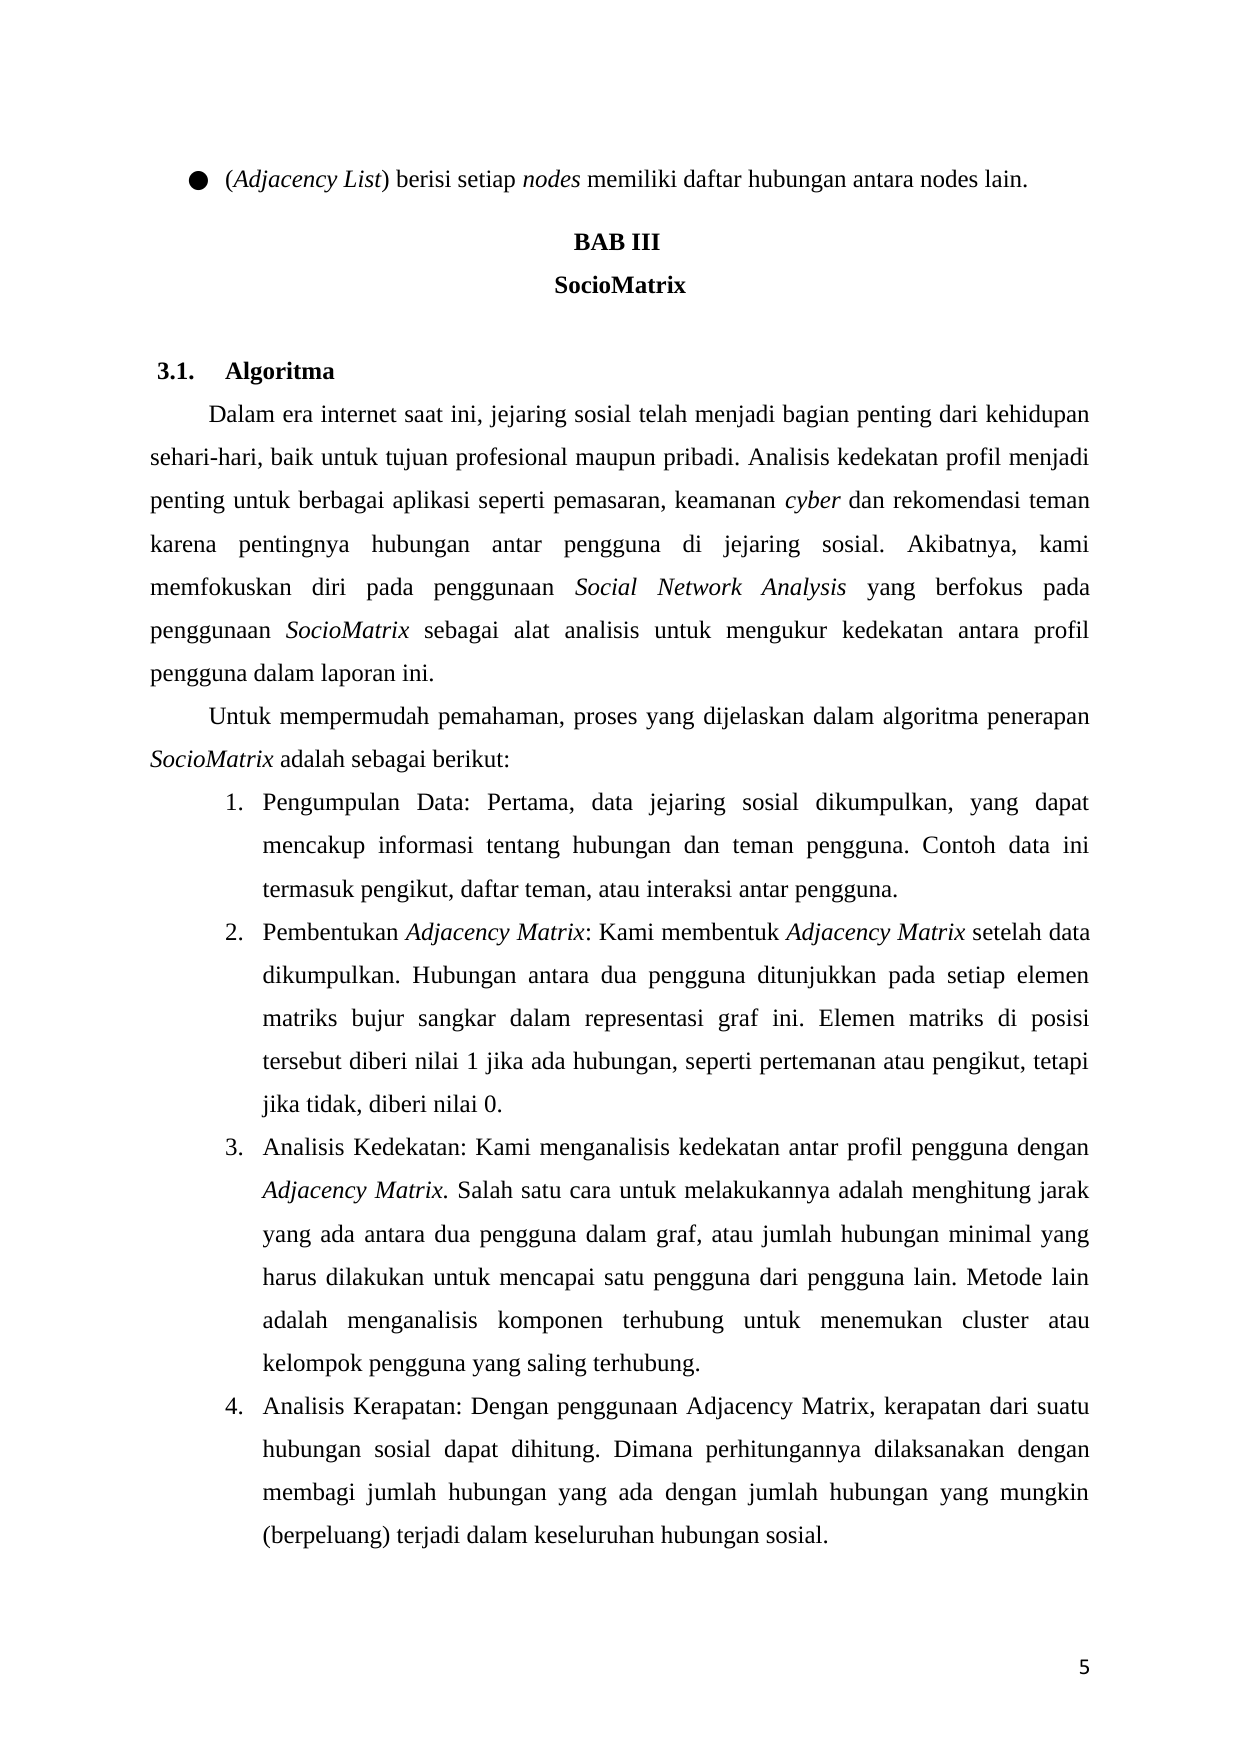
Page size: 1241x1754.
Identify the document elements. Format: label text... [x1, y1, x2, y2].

subtitle BAB III SocioMatrix [150, 227, 1090, 299]
list Analisis Kerapatan: Dengan penggunaan Adjacency Matrix, kerapatan dari suatu hubungan sosial dapat dihitung. Dimana perhitungannya dilaksanakan dengan membagi jumlah hubungan yang ada dengan jumlah hubungan yang mungkin (berpeluang) terjadi dalam keseluruhan hubungan sosial. [225, 1391, 1090, 1549]
text Dalam era internet saat ini, jejaring sosial telah menjadi bagian penting dari kehidupan sehari-hari, baik untuk tujuan profesional maupun pribadi. Analisis kedekatan profil menjadi penting untuk berbagai aplikasi seperti pemasaran, keamanan cyber dan rekomendasi teman karena pentingnya hubungan antar pengguna di jejaring sosial. Akibatnya, kami memfokuskan diri pada penggunaan Social Network Analysis yang berfokus pada penggunaan SocioMatrix sebagai alat analisis untuk mengukur kedekatan antara profil pengguna dalam laporan ini. [150, 399, 1090, 687]
list (Adjacency List) berisi setiap nodes memiliki daftar hubungan antara nodes lain. [187, 150, 1090, 201]
text Untuk mempermudah pemahaman, proses yang dijelaskan dalam algoritma penerapan SocioMatrix adalah sebagai berikut: [150, 701, 1090, 773]
list Analisis Kedekatan: Kami menganalisis kedekatan antar profil pengguna dengan Adjacency Matrix. Salah satu cara untuk melakukannya adalah menghitung jarak yang ada antara dua pengguna dalam graf, atau jumlah hubungan minimal yang harus dilakukan untuk mencapai satu pengguna dari pengguna lain. Metode lain adalah menganalisis komponen terhubung untuk menemukan cluster atau kelompok pengguna yang saling terhubung. [225, 1132, 1090, 1377]
list Pembentukan Adjacency Matrix: Kami membentuk Adjacency Matrix setelah data dikumpulkan. Hubungan antara dua pengguna ditunjukkan pada setiap elemen matriks bujur sangkar dalam representasi graf ini. Elemen matriks di posisi tersebut diberi nilai 1 jika ada hubungan, seperti pertemanan atau pengikut, tetapi jika tidak, diberi nilai 0. [225, 917, 1090, 1118]
list Pengumpulan Data: Pertama, data jejaring sosial dikumpulkan, yang dapat mencakup informasi tentang hubungan dan teman pengguna. Contoh data ini termasuk pengikut, daftar teman, atau interaksi antar pengguna. [225, 787, 1090, 902]
subtitle Algoritma [157, 356, 1090, 385]
